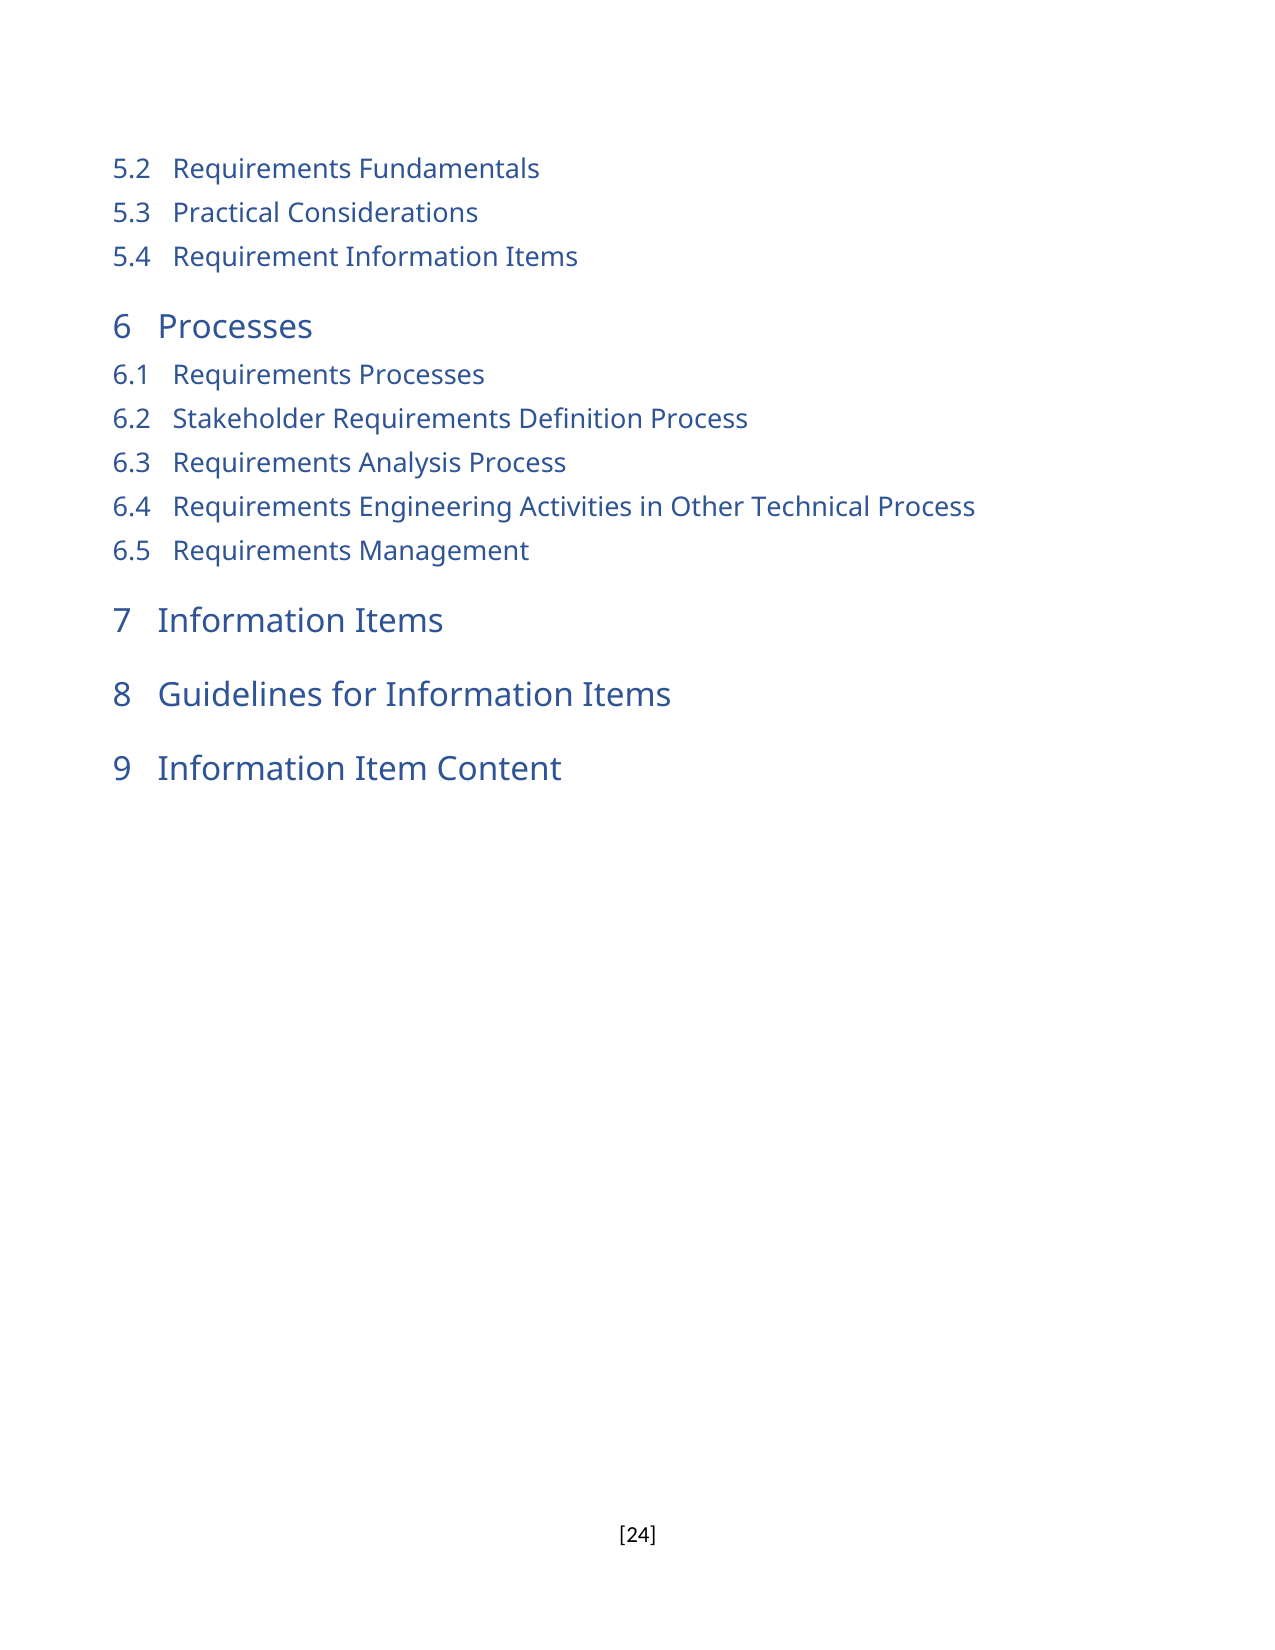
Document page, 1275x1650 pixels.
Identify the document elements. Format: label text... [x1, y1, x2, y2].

subtitle Requirement Information Items [112, 238, 1162, 275]
subtitle Requirements Engineering Activities in Other Technical Process [112, 488, 1162, 524]
subtitle Guidelines for Information Items [112, 670, 1162, 716]
subtitle Information Items [112, 596, 1162, 642]
subtitle Information Item Content [112, 744, 1162, 790]
subtitle Processes [112, 303, 1162, 348]
subtitle Requirements Fundamentals [112, 150, 1162, 187]
subtitle Requirements Analysis Process [112, 444, 1162, 481]
subtitle Stakeholder Requirements Definition Process [112, 400, 1162, 437]
subtitle Requirements Management [112, 532, 1162, 568]
subtitle Requirements Processes [112, 356, 1162, 393]
subtitle Practical Considerations [112, 194, 1162, 231]
